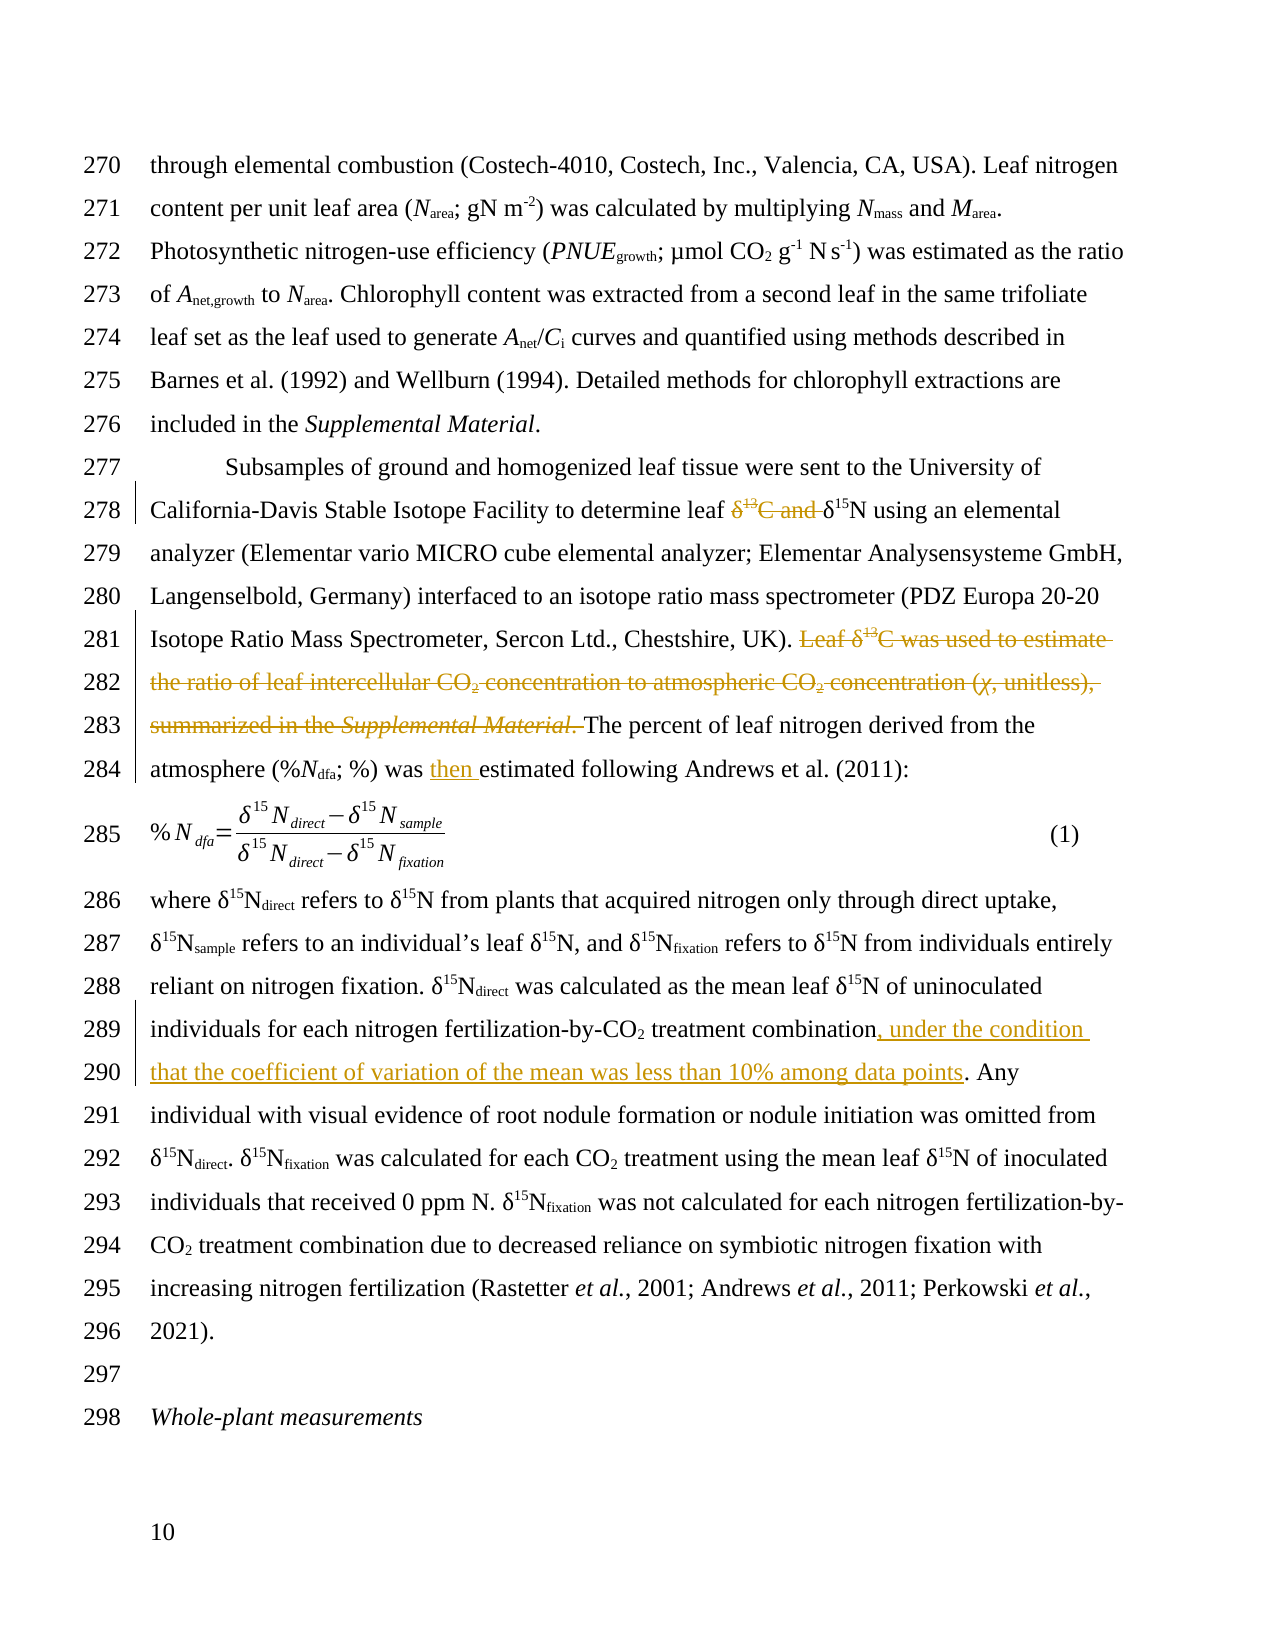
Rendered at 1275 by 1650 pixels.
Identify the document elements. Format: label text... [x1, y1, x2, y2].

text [150, 150, 1125, 437]
text Whole-plant measurements [150, 1402, 1125, 1431]
text Subsamples of ground and homogenized leaf tissue were sent to the University of California-Davis Stable Isotope Facility to determine leaf δ15N using an elemental analyzer (Elementar vario MICRO cube elemental analyzer; Elementar Analysensysteme GmbH, Langenselbold, Germany) interfaced to an isotope ratio mass spectrometer (PDZ Europa 20-20 Isotope Ratio Mass Spectrometer, Sercon Ltd., Chestshire, UK). The percent of leaf nitrogen derived from the atmosphere (%Ndfa; %) was estimated following : [150, 452, 1125, 782]
text (1) [150, 797, 1125, 870]
text where δ15Ndirect refers to δ15N from plants that acquired nitrogen only through direct uptake, δ15Nsample refers to an individual’s leaf δ15N, and δ15Nfixation refers to δ15N from individuals entirely reliant on nitrogen fixation. δ15Ndirect was calculated as the mean leaf δ15N of uninoculated individuals for each nitrogen fertilization-by-CO2 treatment combination. Any individual with visual evidence of root nodule formation or nodule initiation was omitted from δ15Ndirect. δ15Nfixation was calculated for each CO2 treatment using the mean leaf δ15N of inoculated individuals that received 0 ppm N. δ15Nfixation was not calculated for each nitrogen fertilization-by-CO2 treatment combination due to decreased reliance on symbiotic nitrogen fixation with increasing nitrogen fertilization . [150, 885, 1125, 1345]
